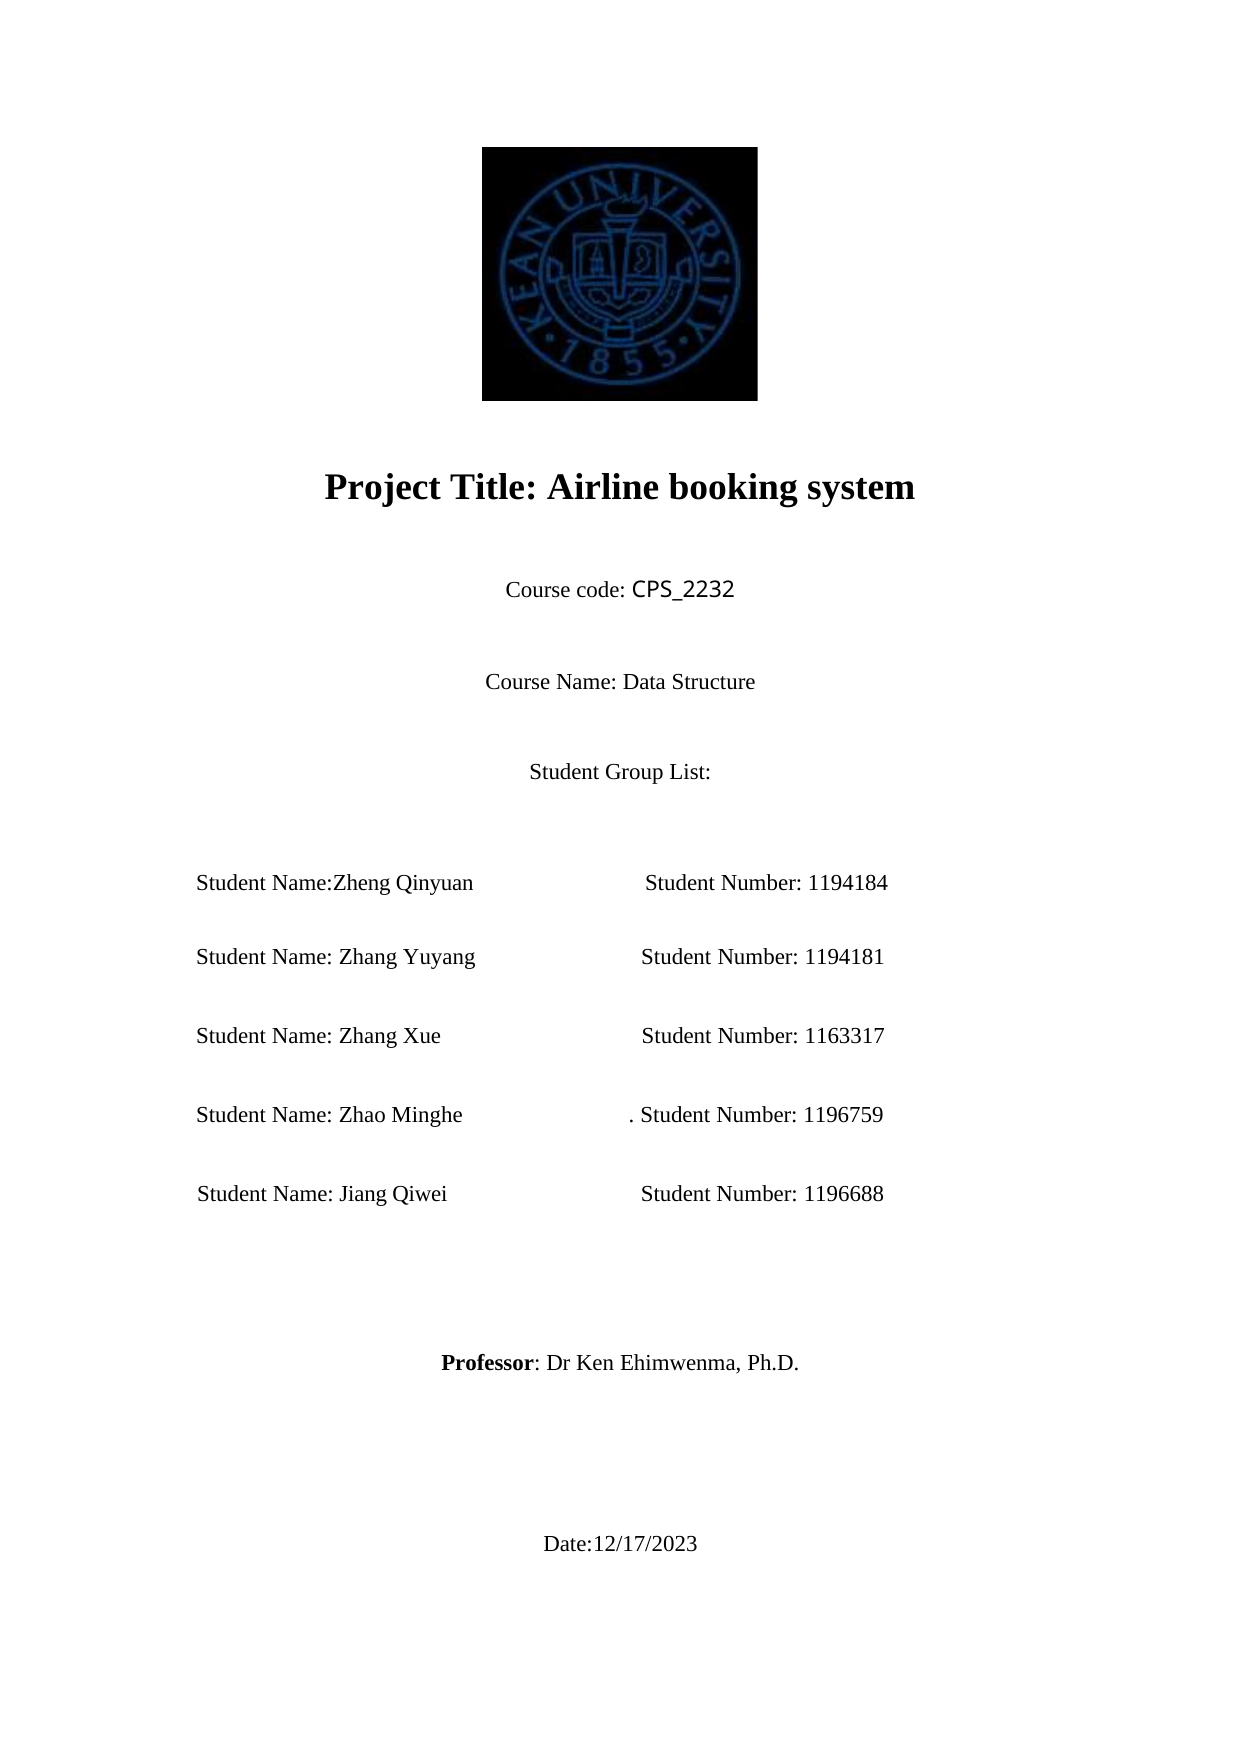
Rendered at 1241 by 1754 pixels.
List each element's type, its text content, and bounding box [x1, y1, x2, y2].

text Project Title: Airline booking system [139, 464, 1101, 508]
picture [482, 147, 758, 401]
text Course code: CPS_2232 [140, 573, 1101, 604]
text Student Group List: [139, 758, 1101, 784]
text Professor: Dr Ken Ehimwenma, Ph.D. [140, 1349, 1100, 1375]
text Date:12/17/2023 [139, 1530, 1101, 1556]
text Student Name: Jiang Qiwei Student Number: 1196688 [139, 1180, 1101, 1206]
text Student Name: Zhang Xue Student Number: 1163317 [150, 1022, 1101, 1048]
text Student Name:Zheng Qinyuan Student Number: 1194184 [150, 869, 1101, 895]
text Student Name: Zhang Yuyang Student Number: 1194181 [150, 943, 1101, 969]
text Student Name: Zhao Minghe . Student Number: 1196759 [150, 1101, 1101, 1127]
text Course Name: Data Structure [140, 668, 1101, 694]
